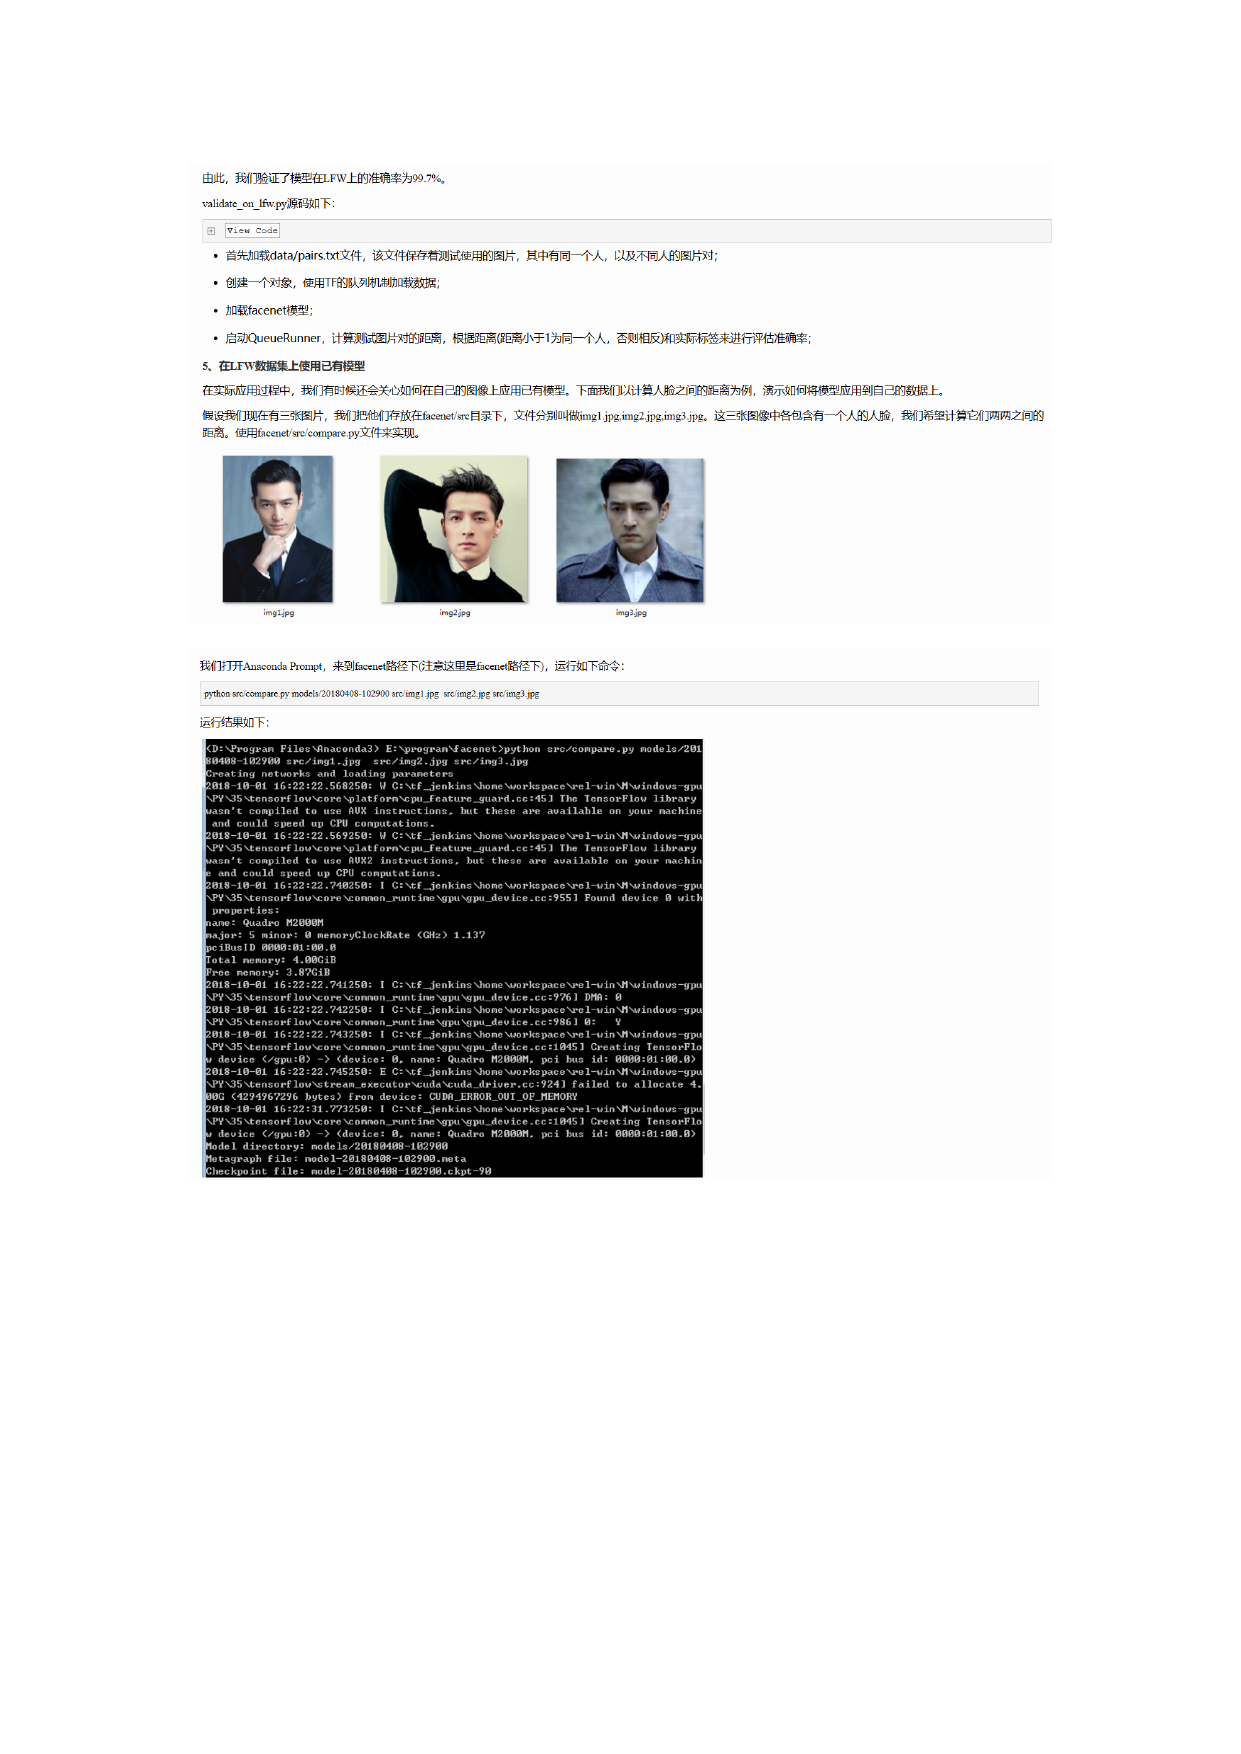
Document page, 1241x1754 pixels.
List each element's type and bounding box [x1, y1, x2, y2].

picture [187, 162, 1053, 624]
picture [187, 649, 1053, 1179]
